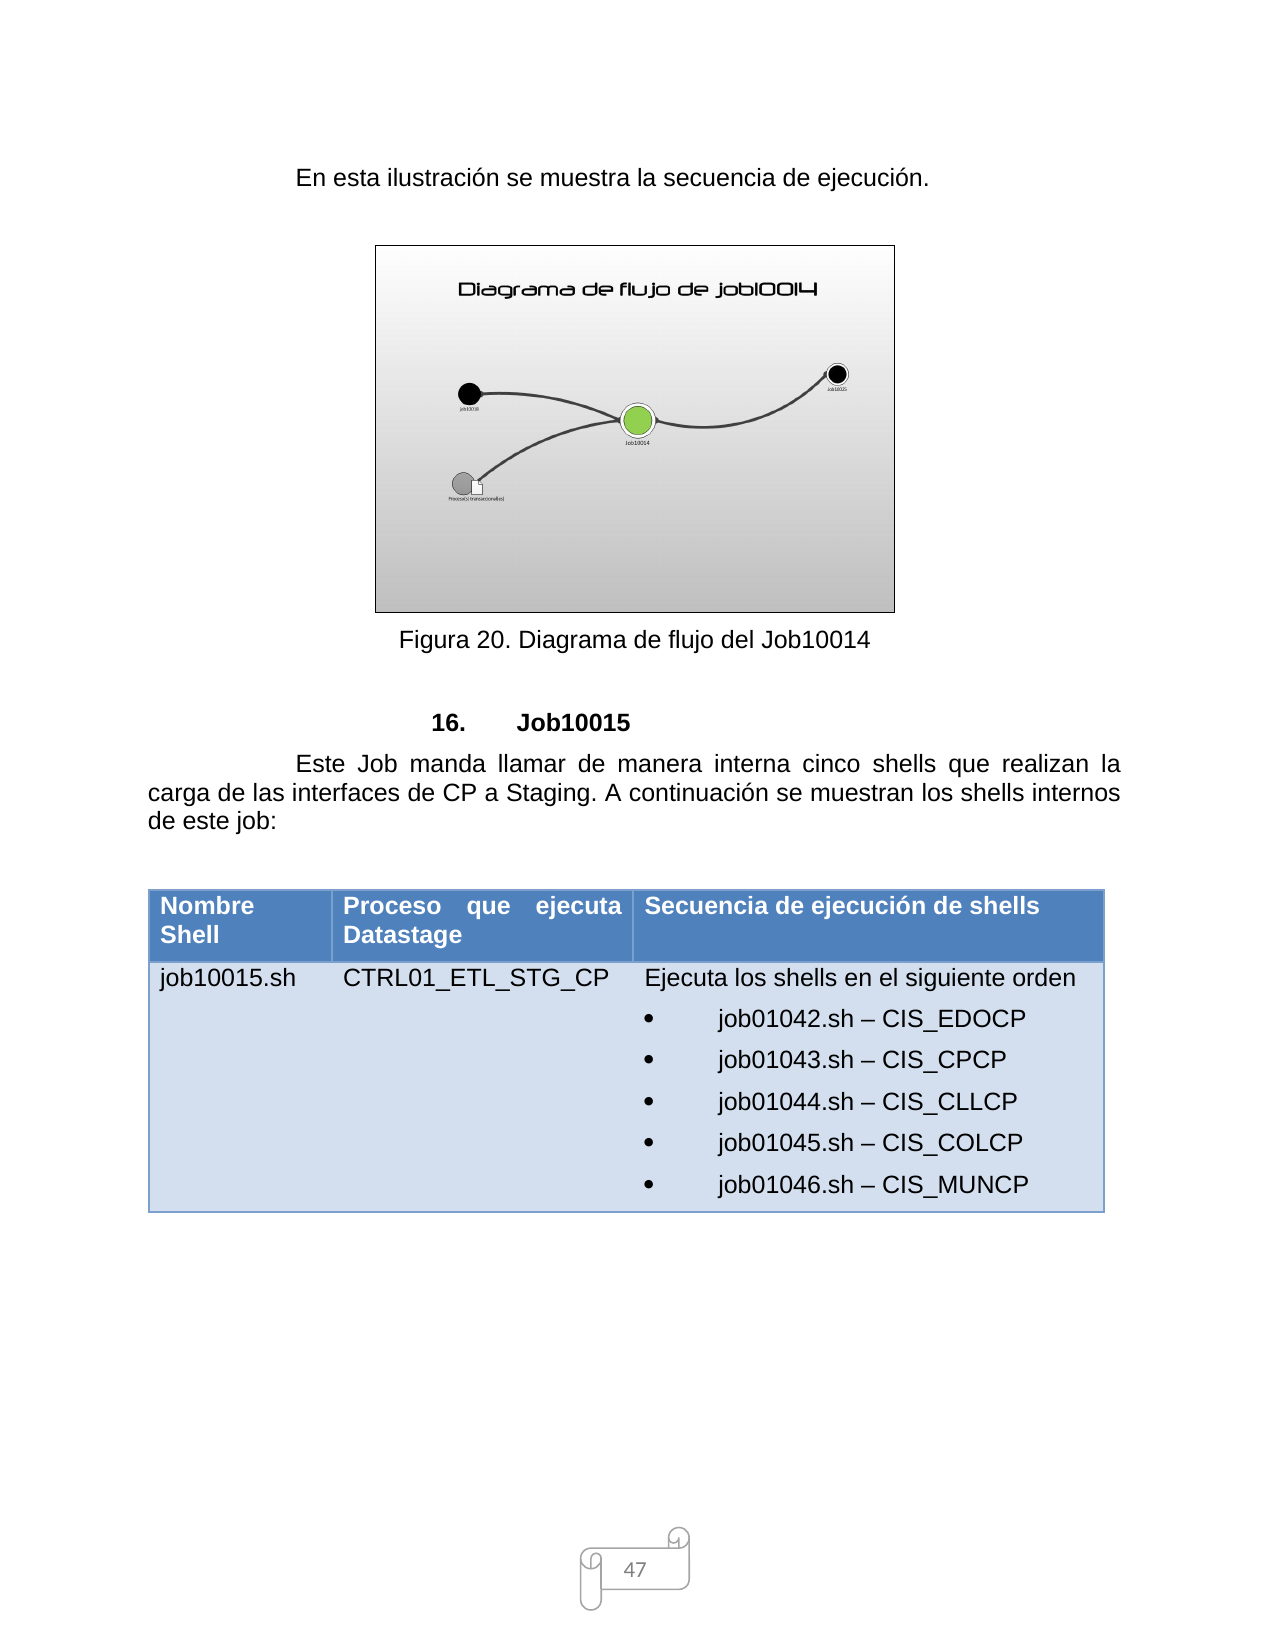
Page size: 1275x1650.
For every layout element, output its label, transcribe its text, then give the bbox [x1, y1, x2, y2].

picture [376, 246, 894, 612]
table_header Secuencia de ejecución de shells [634, 891, 1103, 961]
table_cell Ejecuta los shells en el siguiente orden job01042.sh – CIS_EDOCP job01043.sh – CIS_CPCP job01044.sh – CIS_CLLCP job01045.sh – CIS_COLCP job01046.sh – CIS_MUNCP [633, 963, 1103, 1211]
text En esta ilustración se muestra la secuencia de ejecución. [148, 162, 1122, 191]
table_cell job10015.sh [150, 963, 332, 1211]
text Este Job manda llamar de manera interna cinco shells que realizan la carga de las interfaces de CP a Staging. A continuación se muestran los shells internos de este job: [148, 749, 1122, 835]
table_header Nombre Shell [150, 891, 331, 961]
text Figura 20. Diagrama de flujo del Job10014 [148, 625, 1122, 654]
table_header Proceso que ejecuta Datastage [333, 891, 632, 961]
subtitle Job10015 [283, 707, 1122, 736]
table_cell CTRL01_ETL_STG_CP [332, 963, 633, 1211]
